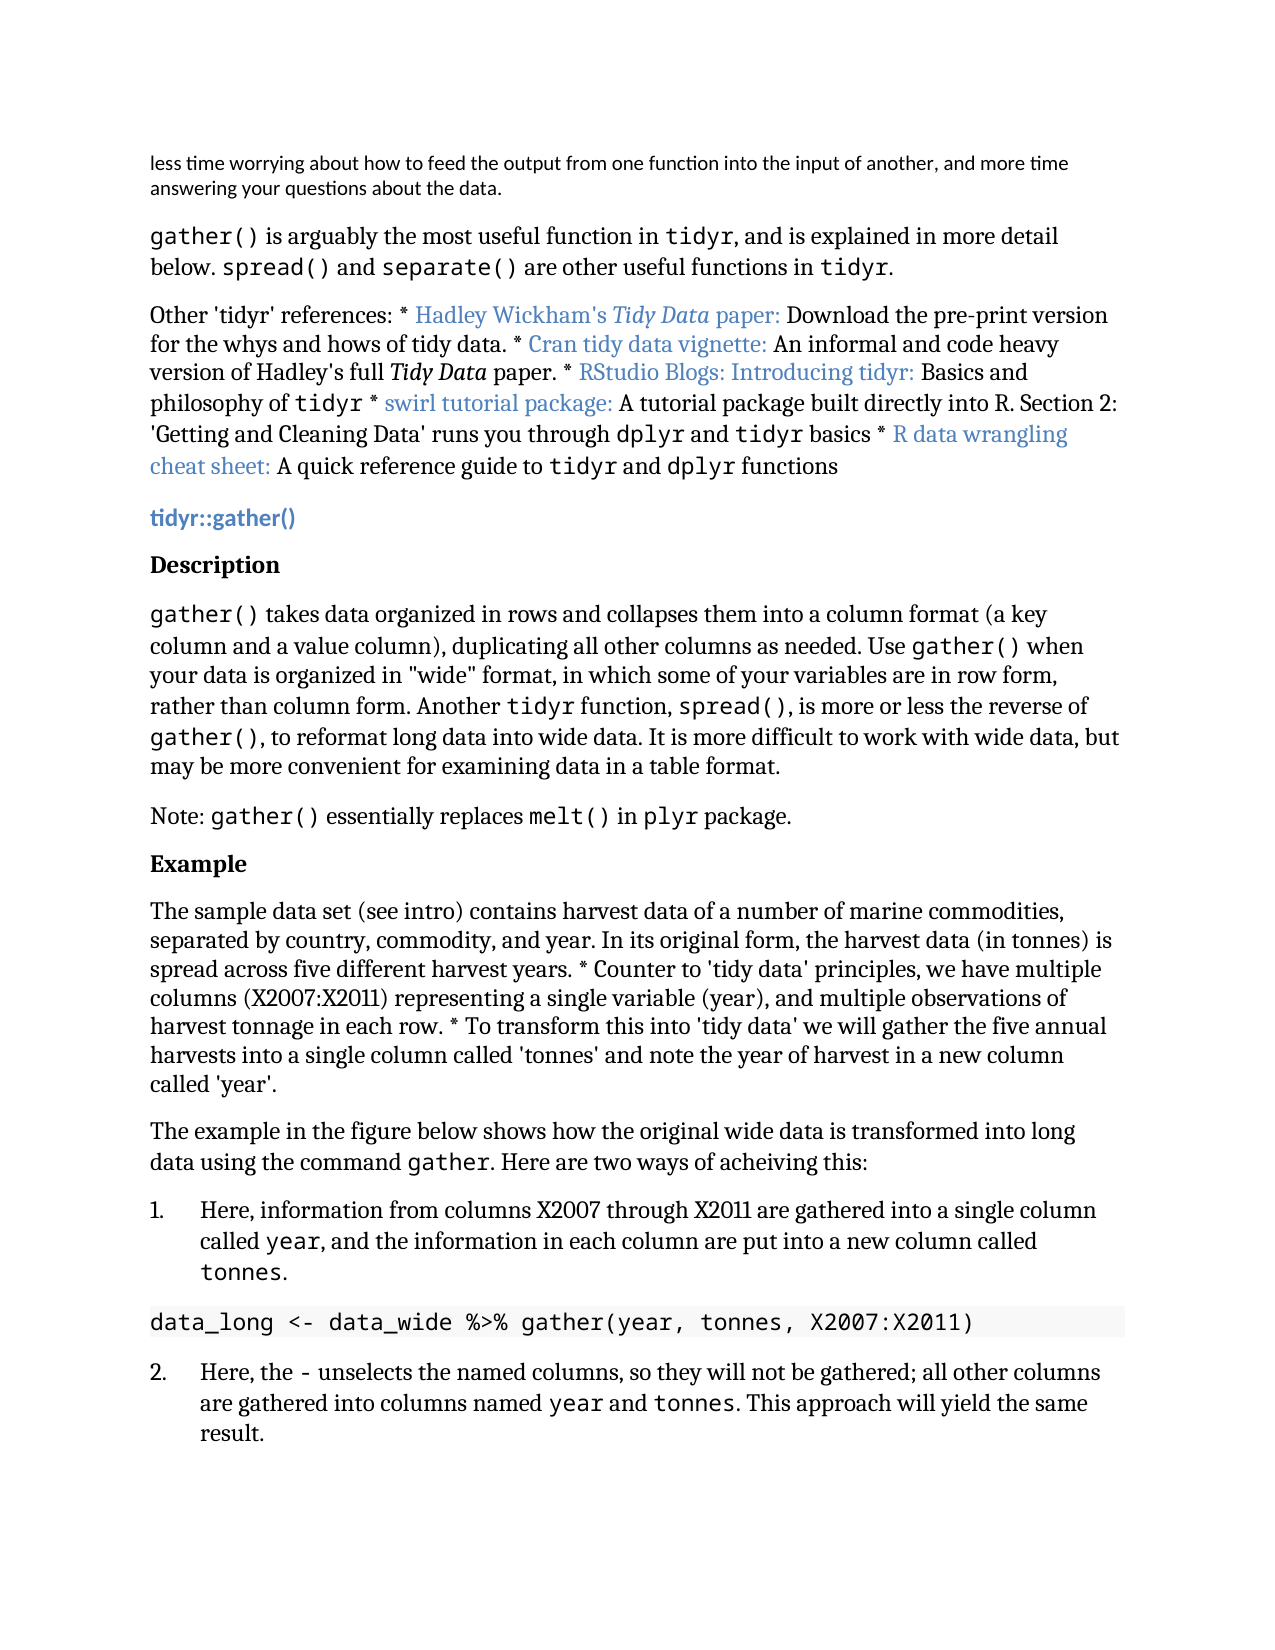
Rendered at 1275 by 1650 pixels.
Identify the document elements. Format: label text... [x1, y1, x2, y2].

text gather() is arguably the most useful function in tidyr, and is explained in more detail below. spread() and separate() are other useful functions in tidyr. [150, 219, 1125, 282]
subtitle tidyr::gather() [150, 502, 1125, 532]
list Here, information from columns X2007 through X2011 are gathered into a single column called year, and the information in each column are put into a new column called tonnes. [150, 1196, 1125, 1287]
text Example [150, 850, 1125, 878]
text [150, 150, 1125, 201]
text Note: gather() essentially replaces melt() in plyr package. [150, 800, 1125, 831]
text The example in the figure below shows how the original wide data is transformed into long data using the command gather. Here are two ways of acheiving this: [150, 1117, 1125, 1177]
text Other 'tidyr' references: * Hadley Wickham's Tidy Data paper: Download the pre-print version for the whys and hows of tidy data. * Cran tidy data vignette: An informal and code heavy version of Hadley's full Tidy Data paper. * RStudio Blogs: Introducing tidyr: Basics and philosophy of tidyr * swirl tutorial package: A tutorial package built directly into R. Section 2: 'Getting and Cleaning Data' runs you through dplyr and tidyr basics * R data wrangling cheat sheet: A quick reference guide to tidyr and dplyr functions [150, 301, 1125, 481]
text gather() takes data organized in rows and collapses them into a column format (a key column and a value column), duplicating all other columns as needed. Use gather() when your data is organized in "wide" format, in which some of your variables are in row form, rather than column form. Another tidyr function, spread(), is more or less the reverse of gather(), to reformat long data into wide data. It is more difficult to work with wide data, but may be more convenient for examining data in a table format. [150, 598, 1125, 781]
text Description [150, 551, 1125, 580]
text The sample data set (see intro) contains harvest data of a number of marine commodities, separated by country, commodity, and year. In its original form, the harvest data (in tonnes) is spread across five different harvest years. * Counter to 'tidy data' principles, we have multiple columns (X2007:X2011) representing a single variable (year), and multiple observations of harvest tonnage in each row. * To transform this into 'tidy data' we will gather the five annual harvests into a single column called 'tonnes' and note the year of harvest in a new column called 'year'. [150, 897, 1125, 1098]
list Here, the - unselects the named columns, so they will not be gathered; all other columns are gathered into columns named year and tonnes. This approach will yield the same result. [150, 1356, 1125, 1447]
text data_long <- data_wide %>% gather(year, tonnes, X2007:X2011) [150, 1306, 1125, 1337]
